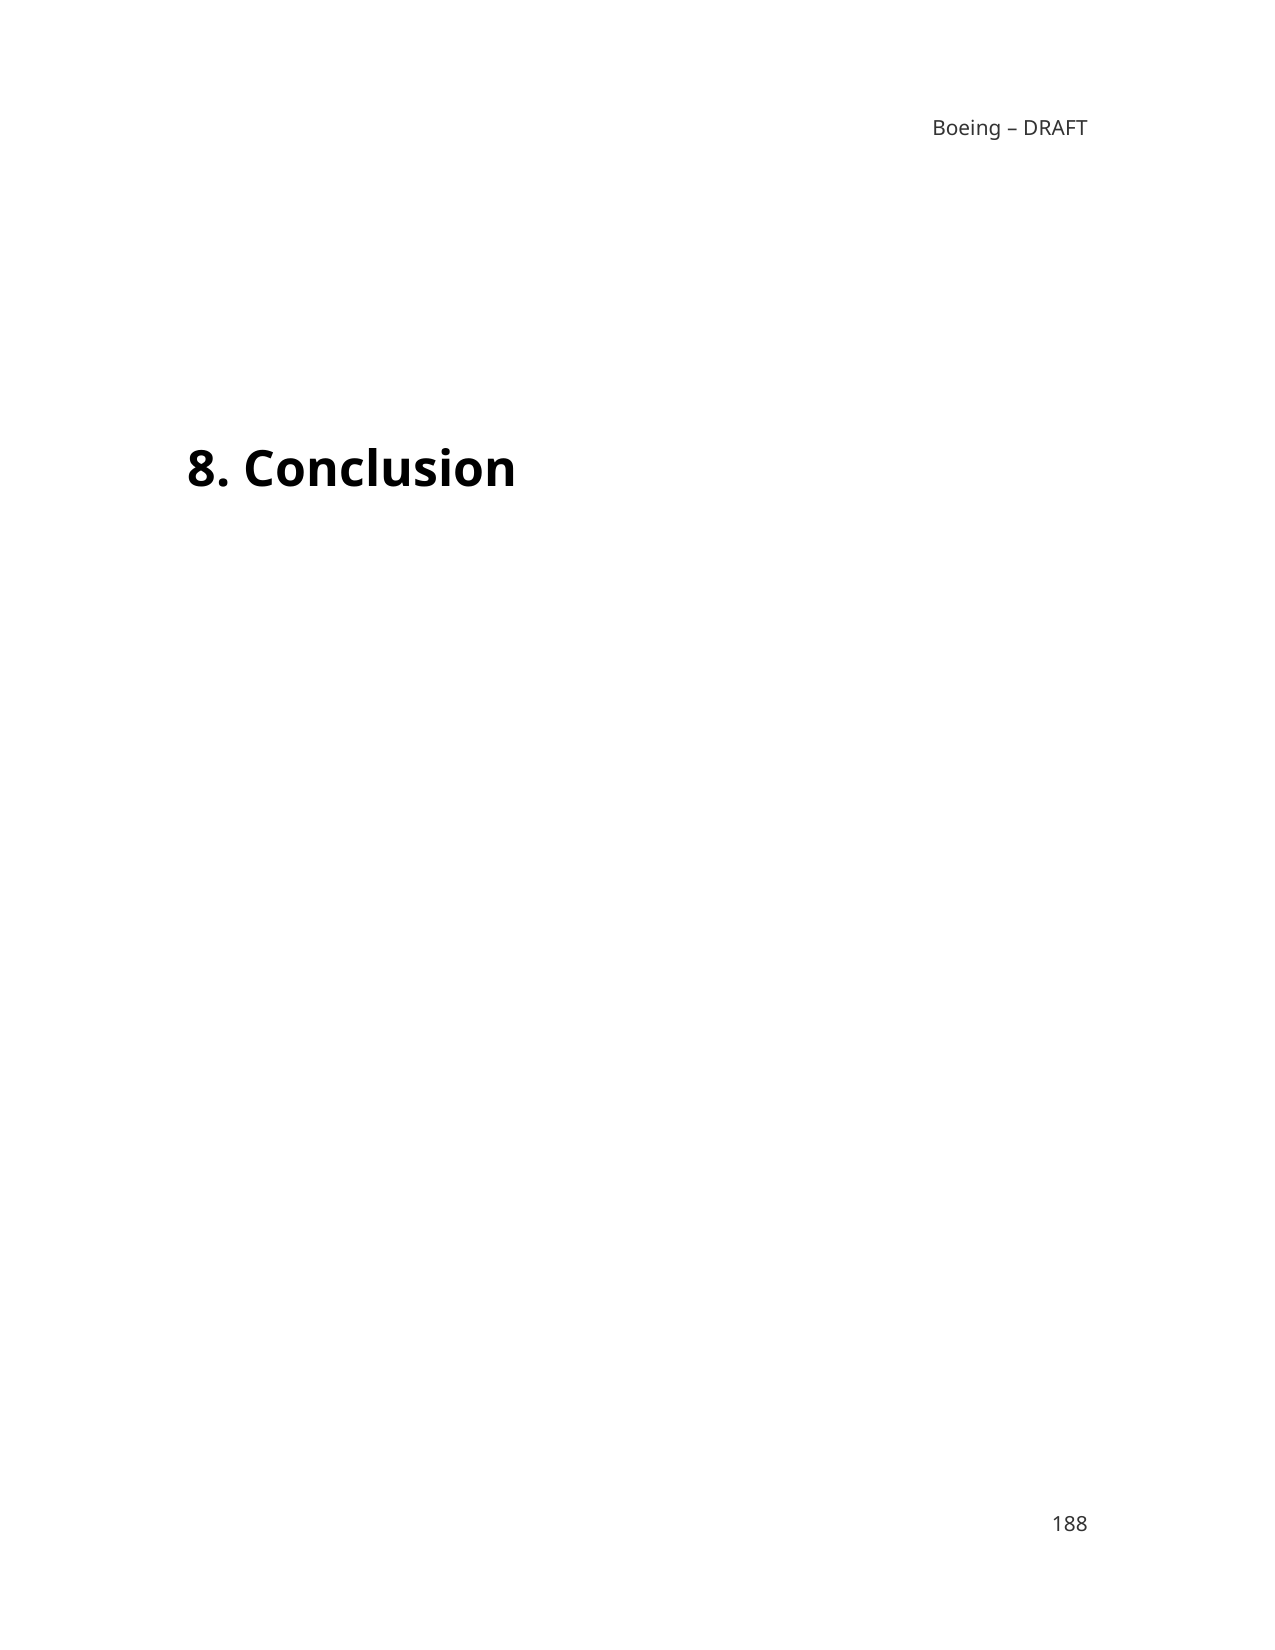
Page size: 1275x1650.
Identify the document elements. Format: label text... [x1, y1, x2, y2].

subtitle Conclusion [187, 433, 1087, 501]
